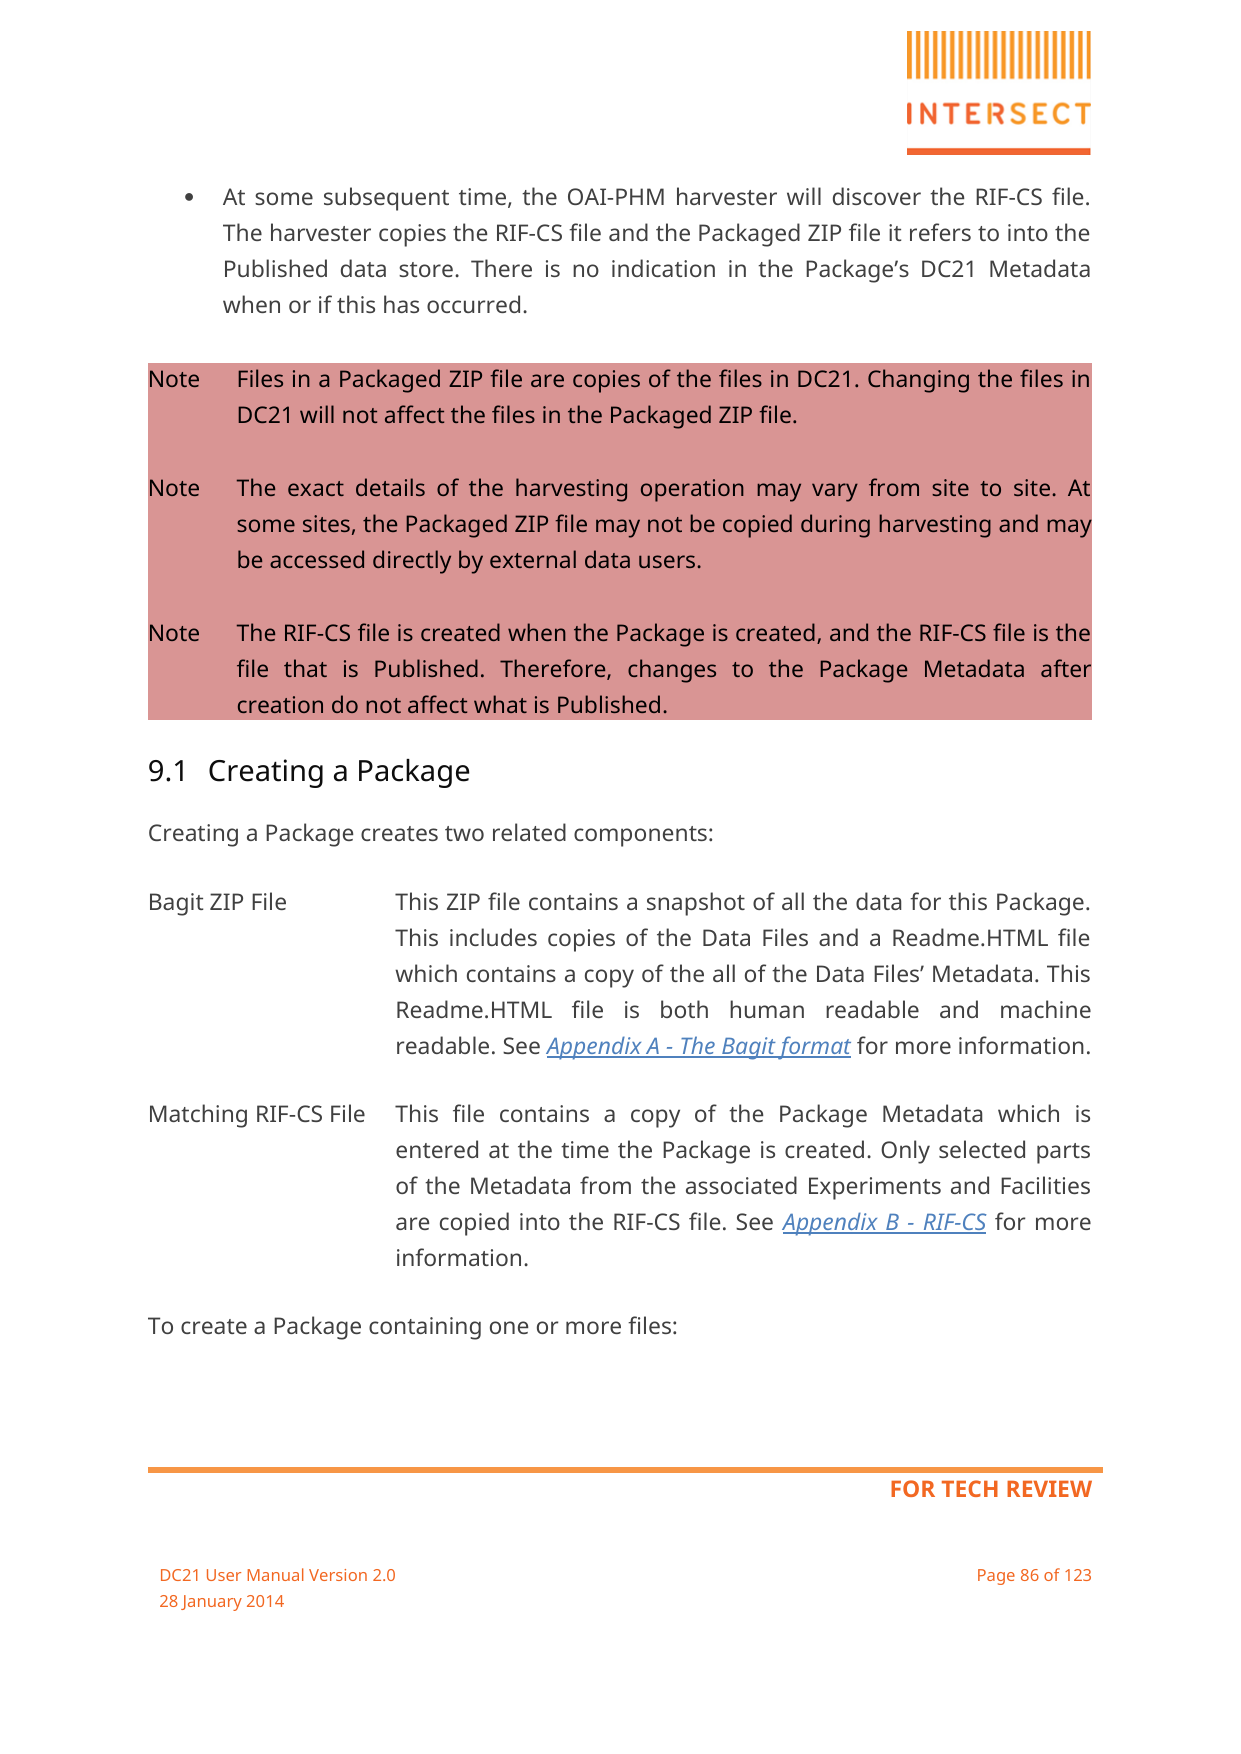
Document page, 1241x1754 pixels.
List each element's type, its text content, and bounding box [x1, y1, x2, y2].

subtitle Creating a Package [148, 750, 1092, 790]
table_header Bagit ZIP File [136, 873, 384, 1086]
picture [905, 29, 1093, 157]
table_cell Matching RIF-CS File [136, 1086, 384, 1298]
text Note The exact details of the harvesting operation may vary from site to site. At some sites, the Packaged ZIP file may not be copied during harvesting and may be accessed directly by external data users. [148, 472, 1092, 575]
text Note Files in a Packaged ZIP file are copies of the files in DC21. Changing the files in DC21 will not affect the files in the Packaged ZIP file. [148, 363, 1092, 430]
text Creating a Package creates two related components: [148, 817, 1092, 848]
text Note The RIF-CS file is created when the Package is created, and the RIF-CS file is the file that is Published. Therefore, changes to the Package Metadata after creation do not affect what is Published. [148, 617, 1092, 720]
text To create a Package containing one or more files: [148, 1310, 1092, 1341]
list At some subsequent time, the OAI-PHM harvester will discover the RIF-CS file. The harvester copies the RIF-CS file and the Packaged ZIP file it refers to into the Published data store. There is no indication in the Package’s DC21 Metadata when or if this has occurred. [185, 181, 1092, 320]
